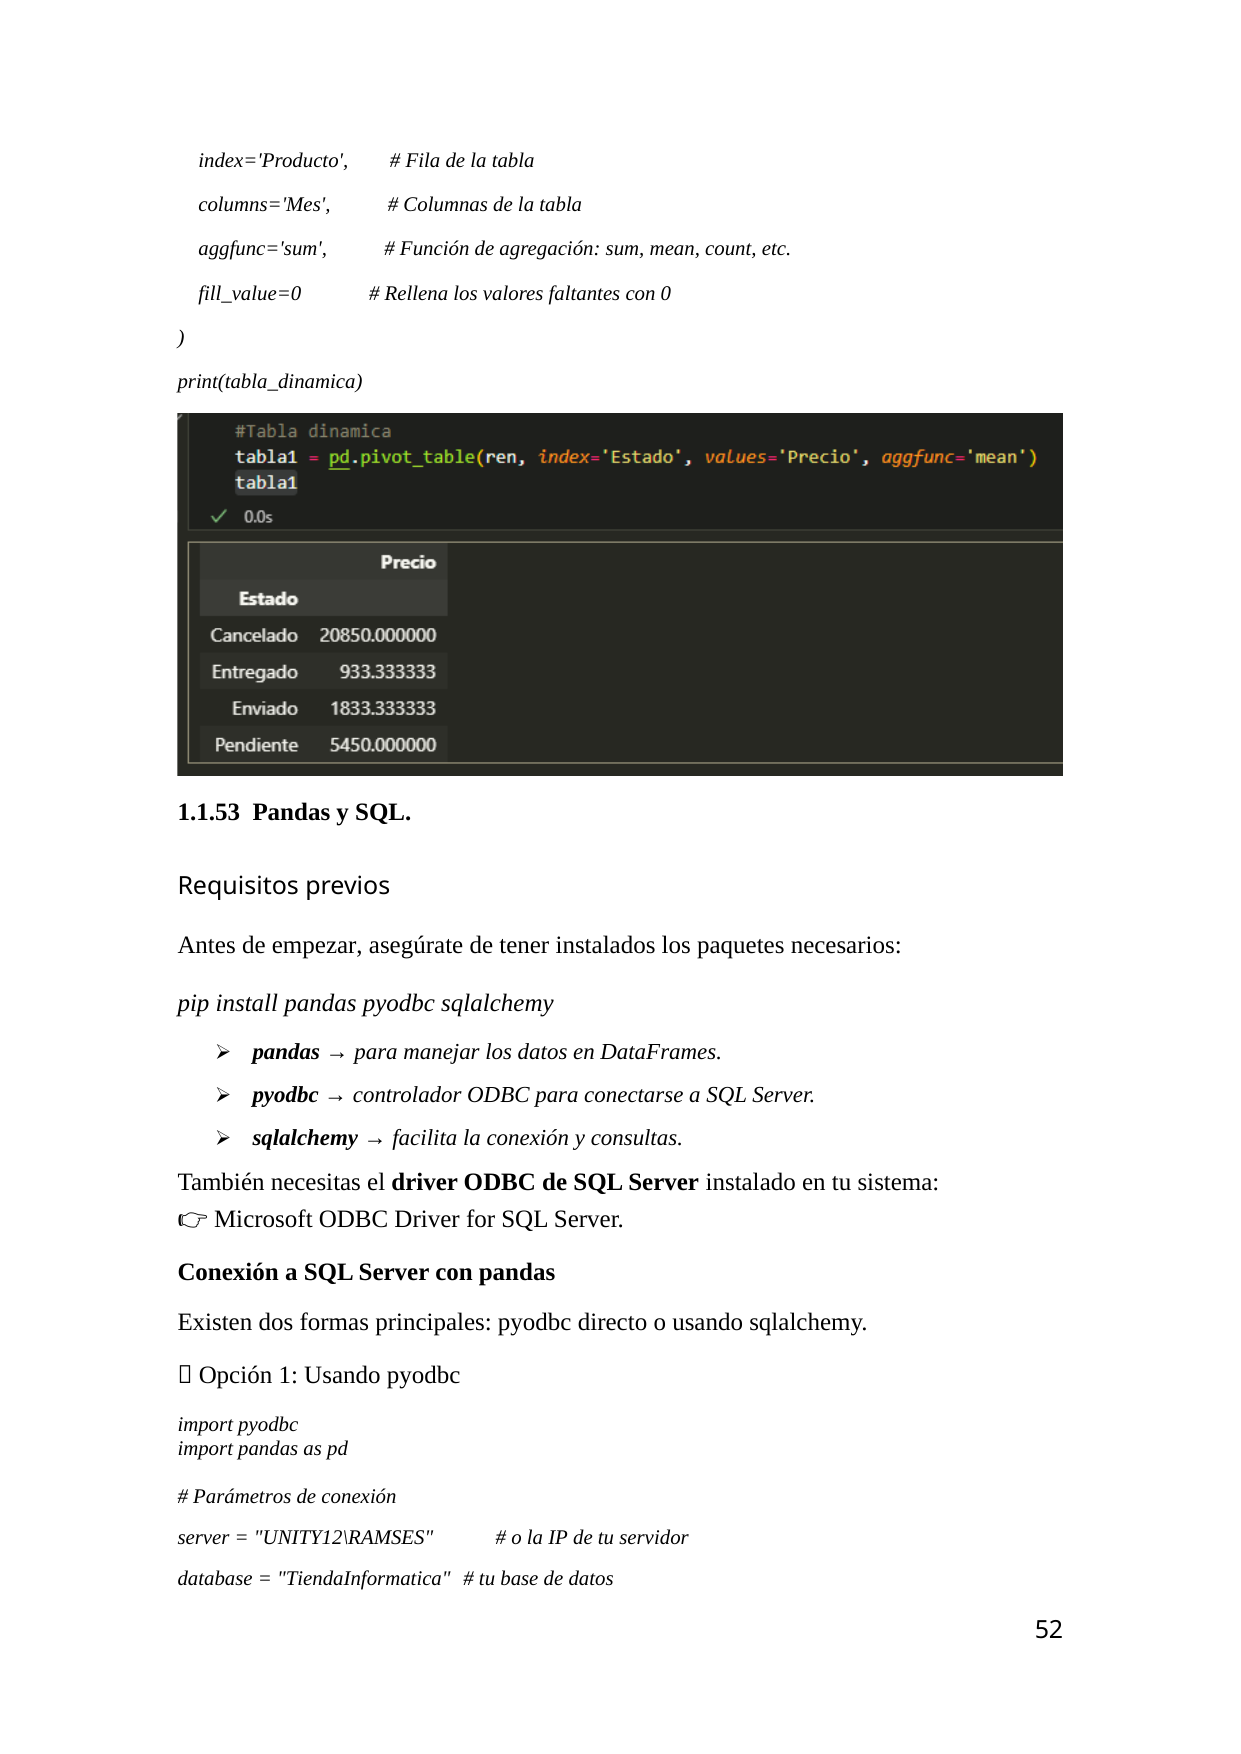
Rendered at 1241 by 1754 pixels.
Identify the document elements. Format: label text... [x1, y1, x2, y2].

text server = "UNITY12\RAMSES" # o la IP de tu servidor [177, 1525, 1063, 1549]
text index='Producto', # Fila de la tabla [177, 148, 1063, 172]
text pandas → para manejar los datos en DataFrames. [215, 1038, 1063, 1064]
text pip install pandas pyodbc sqlalchemy [177, 988, 1063, 1017]
subtitle Pandas y SQL. [177, 797, 1063, 826]
text print(tabla_dinamica) [177, 369, 1063, 393]
text database = "TiendaInformatica" # tu base de datos [177, 1566, 1063, 1590]
text columns='Mes', # Columnas de la tabla [177, 192, 1063, 216]
text aggfunc='sum', # Función de agregación: sum, mean, count, etc. [177, 236, 1063, 260]
text # Parámetros de conexión [177, 1484, 1063, 1508]
text import pandas as pd [177, 1436, 1063, 1460]
text import pyodbc [177, 1412, 1063, 1436]
text También necesitas el driver ODBC de SQL Server instalado en tu sistema: 👉 Microsoft ODBC Driver for SQL Server. [177, 1167, 1063, 1235]
text Requisitos previos [177, 867, 1063, 901]
text fill_value=0 # Rellena los valores faltantes con 0 [177, 280, 1063, 304]
text 📌 Opción 1: Usando pyodbc [177, 1356, 1063, 1390]
text Conexión a SQL Server con pandas [177, 1257, 1063, 1286]
text pyodbc → controlador ODBC para conectarse a SQL Server. [215, 1081, 1063, 1108]
text Antes de empezar, asegúrate de tener instalados los paquetes necesarios: [177, 931, 1063, 959]
text Existen dos formas principales: pyodbc directo o usando sqlalchemy. [177, 1307, 1063, 1335]
picture [177, 413, 1063, 776]
text ) [177, 325, 1063, 349]
text sqlalchemy → facilita la conexión y consultas. [215, 1124, 1063, 1151]
